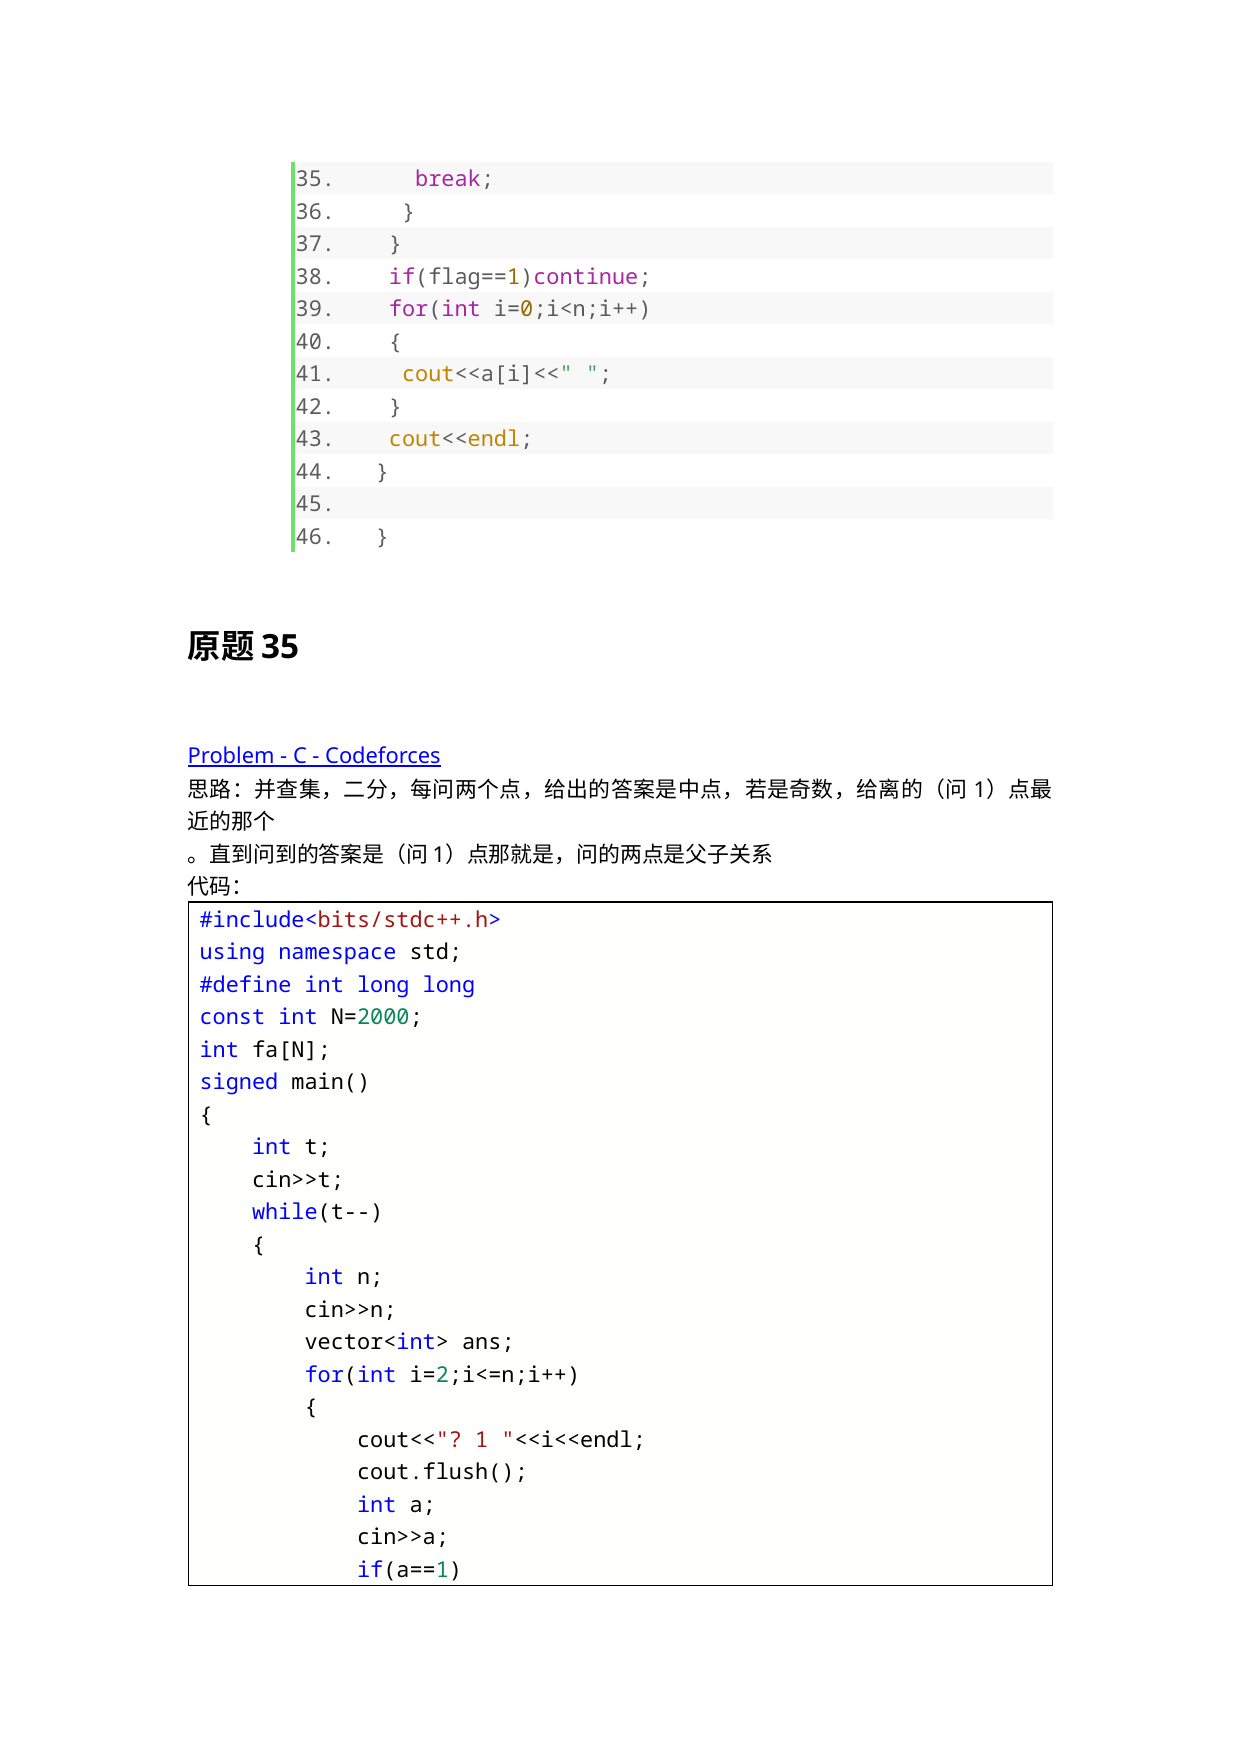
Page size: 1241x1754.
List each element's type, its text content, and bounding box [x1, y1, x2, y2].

text Problem - C - Codeforces [187, 739, 1053, 771]
list if(flag==1)continue; [295, 259, 1053, 292]
list } [295, 227, 1053, 259]
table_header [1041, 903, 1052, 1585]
list cout<<endl; [295, 422, 1053, 454]
list } [295, 194, 1053, 227]
list cout<<a[i]<<" "; [295, 357, 1053, 389]
list { [295, 324, 1053, 357]
text 。直到问到的答案是（问1）点那就是，问的两点是父子关系 [187, 836, 1053, 869]
list } [295, 454, 1053, 487]
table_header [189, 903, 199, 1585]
list } [295, 519, 1053, 552]
list break; [295, 162, 1053, 194]
text 思路：并查集，二分，每问两个点，给出的答案是中点，若是奇数，给离的（问1）点最近的那个 [187, 771, 1053, 836]
subtitle 原题35 [187, 612, 1053, 677]
list for(int i=0;i<n;i++) [295, 292, 1053, 324]
list } [295, 389, 1053, 422]
text 代码： [187, 869, 1053, 901]
